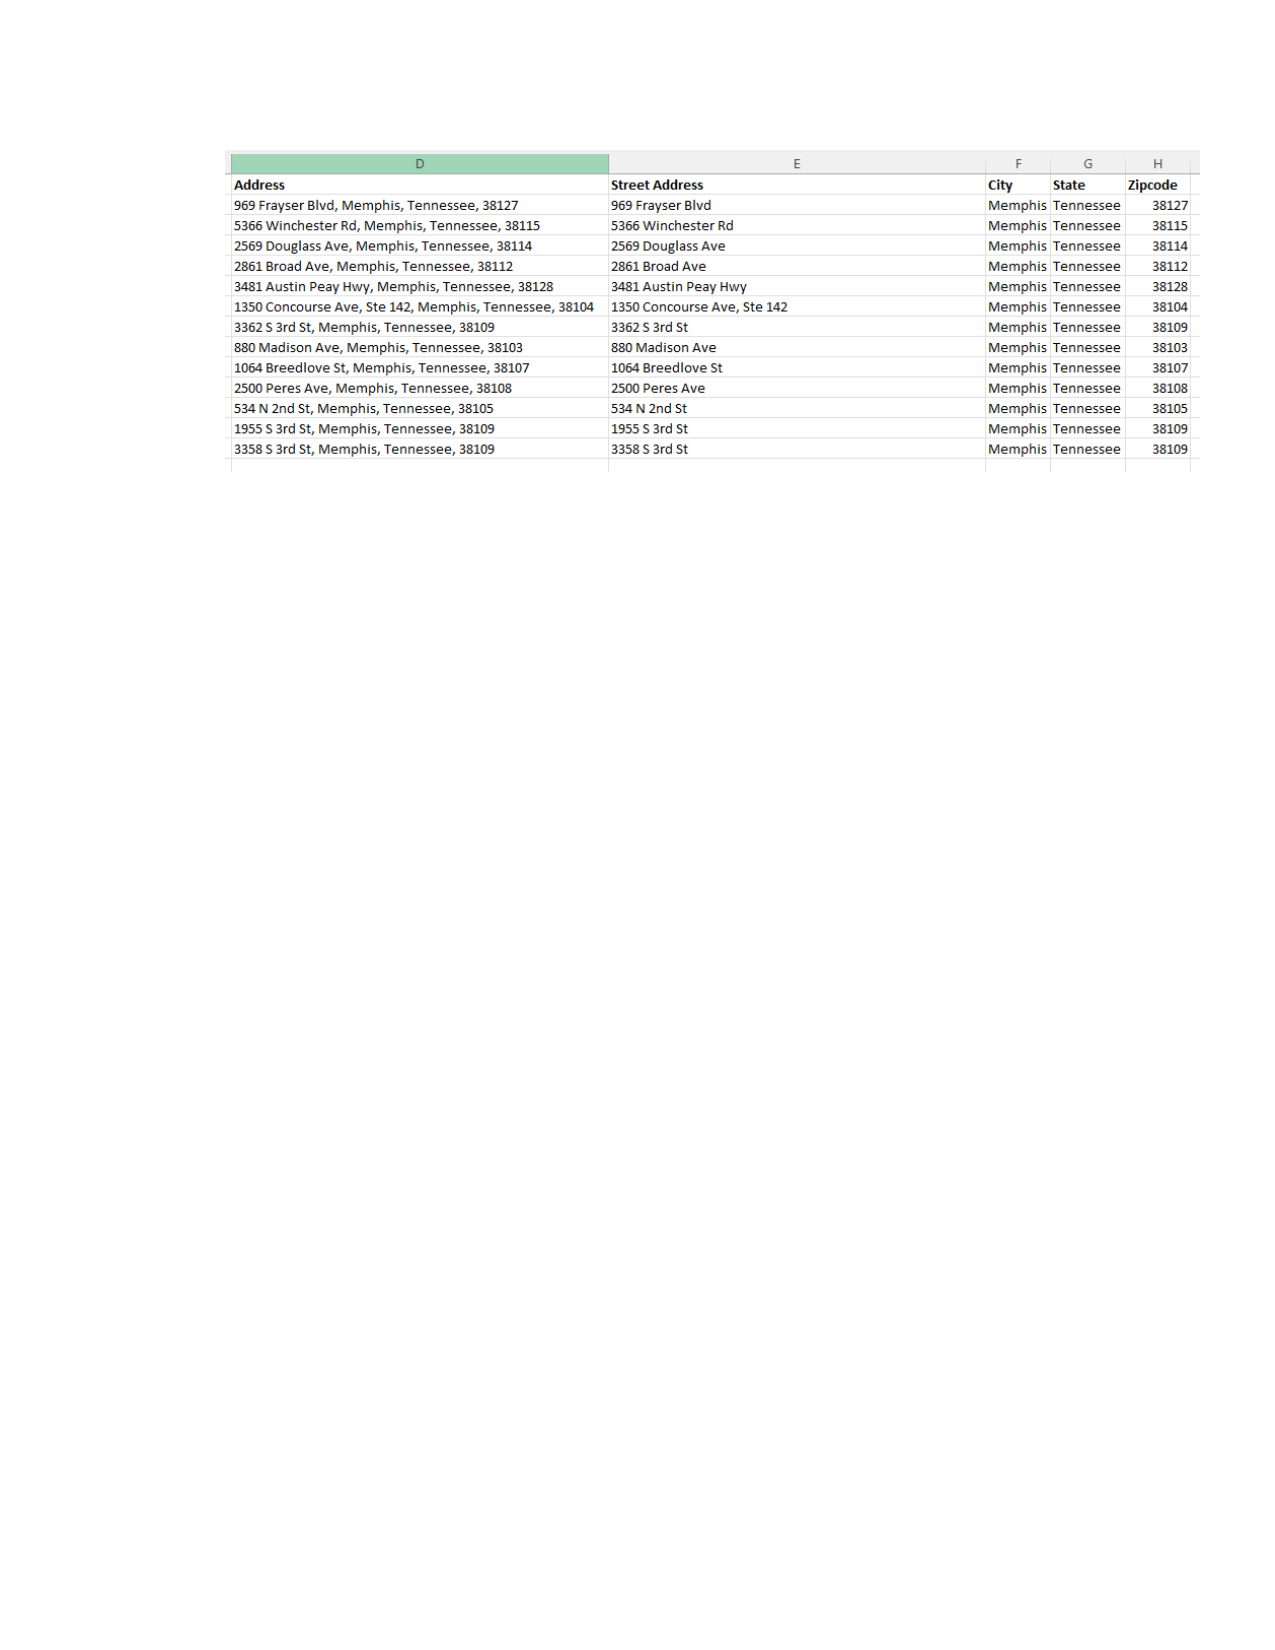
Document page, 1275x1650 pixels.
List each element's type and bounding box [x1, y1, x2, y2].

picture [225, 150, 1200, 472]
